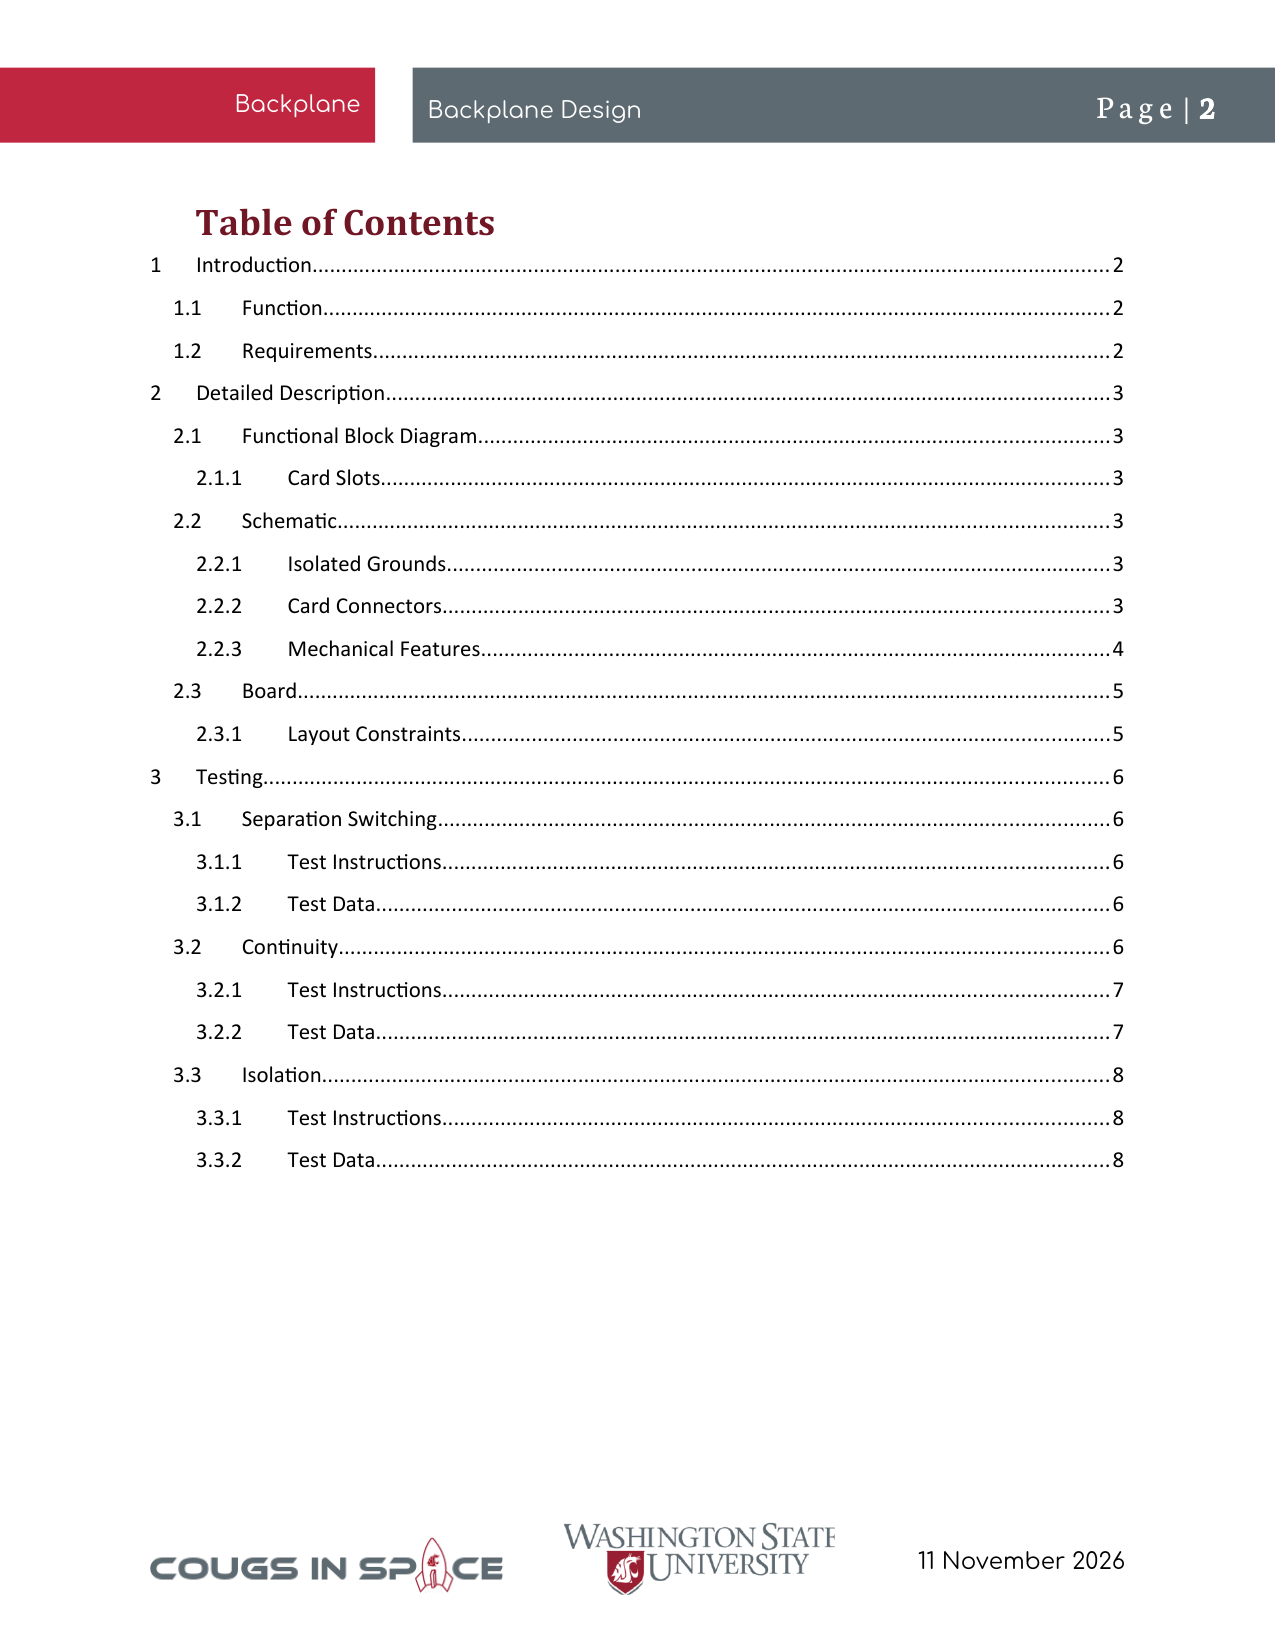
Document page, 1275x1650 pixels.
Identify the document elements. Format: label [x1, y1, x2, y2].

picture [562, 1522, 835, 1594]
picture [150, 1537, 503, 1594]
